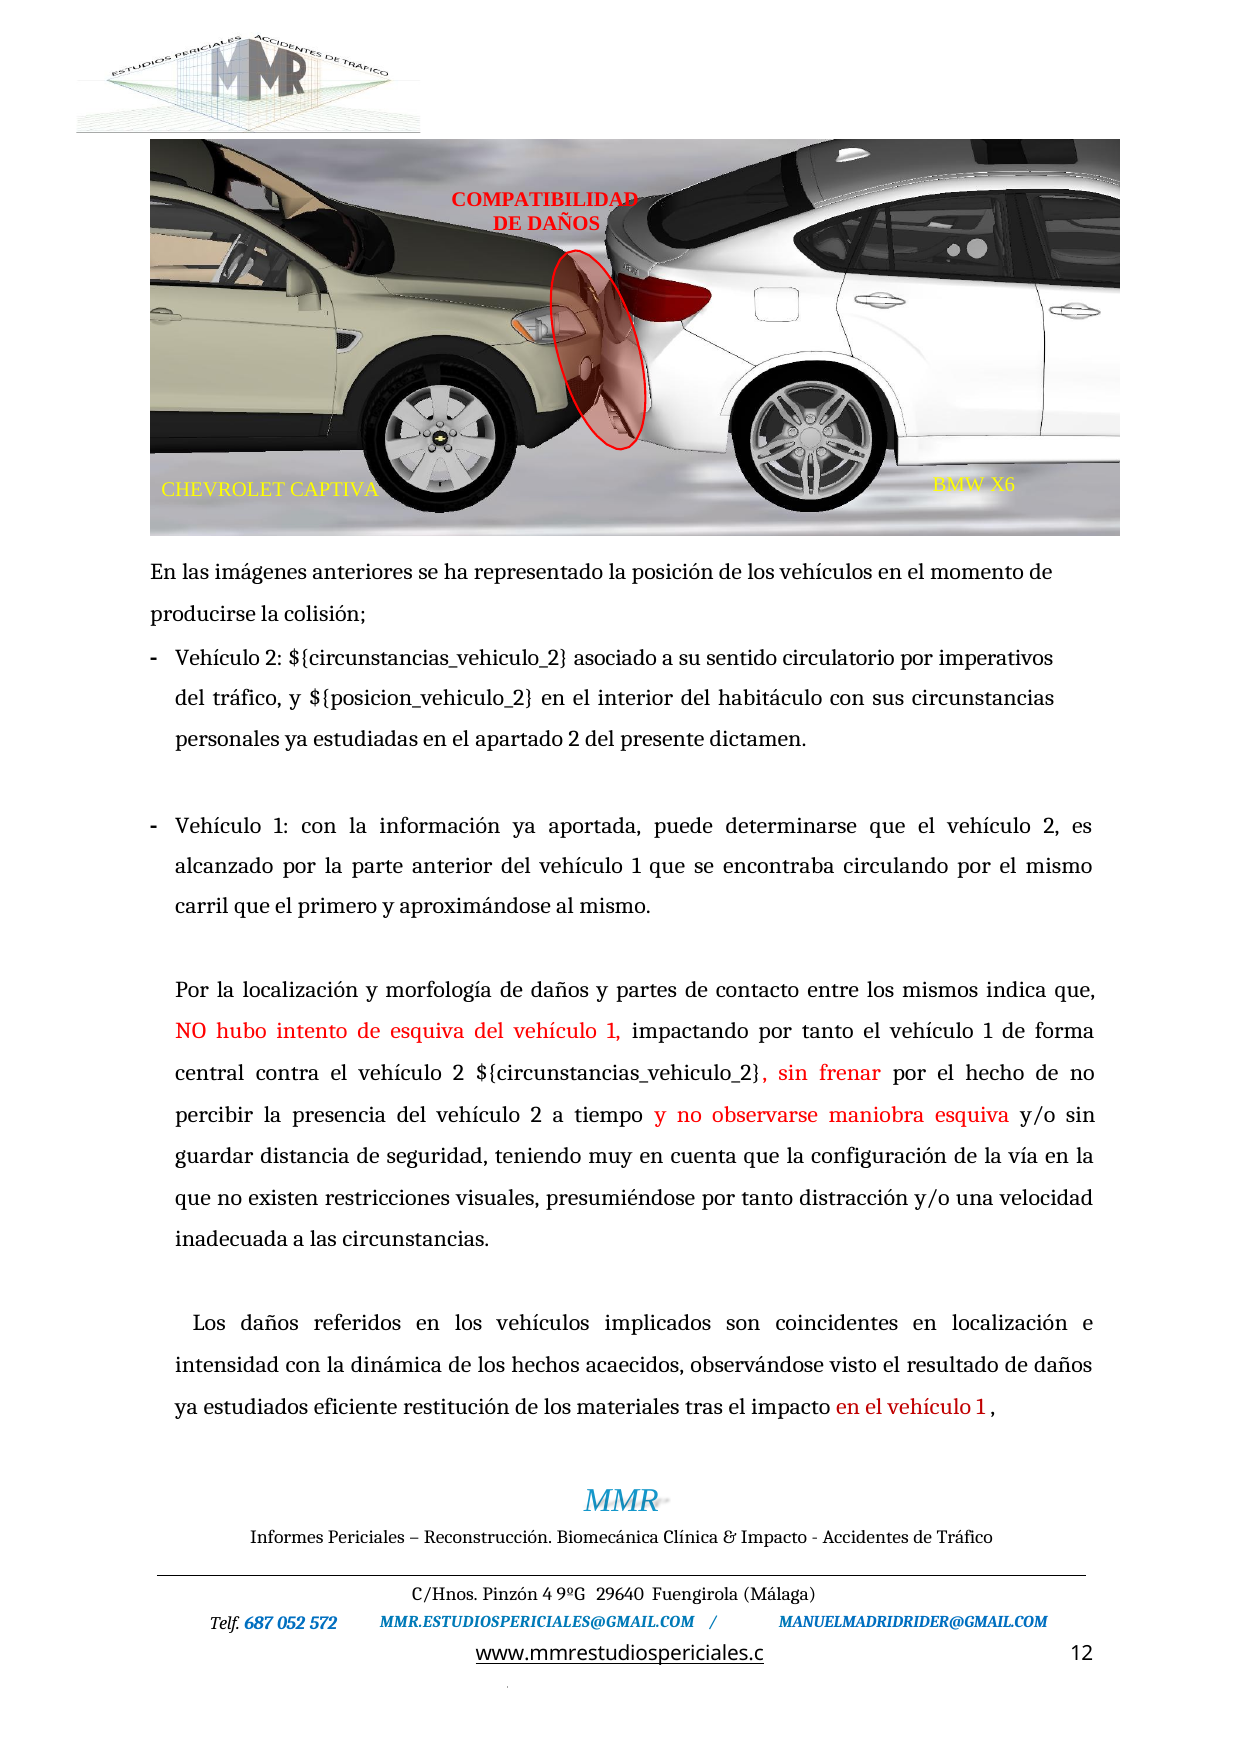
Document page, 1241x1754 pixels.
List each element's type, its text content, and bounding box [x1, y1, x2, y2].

list Vehículo 2: ${circunstancias_vehiculo_2} asociado a su sentido circulatorio por imperativos [150, 643, 1152, 671]
text En las imágenes anteriores se ha representado la posición de los vehículos en el momento de producirse la colisión; [150, 558, 1152, 627]
picture [76, 32, 421, 133]
text Por la localización y morfología de daños y partes de contacto entre los mismos indica que, NO hubo intento de esquiva del vehículo 1, impactando por tanto el vehículo 1 de forma central contra el vehículo 2 ${circunstancias_vehiculo_2}, sin frenar por el hecho de no percibir la presencia del vehículo 2 a tiempo y no observarse maniobra esquiva y/o sin guardar distancia de seguridad, teniendo muy en cuenta que la configuración de la vía en la que no existen restricciones visuales, presumiéndose por tanto distracción y/o una velocidad inadecuada a las circunstancias. [175, 977, 1095, 1252]
picture [150, 139, 1120, 536]
picture [581, 1496, 672, 1509]
text Los daños referidos en los vehículos implicados son coincidentes en localización e intensidad con la dinámica de los hechos acaecidos, observándose visto el resultado de daños ya estudiados eficiente restitución de los materiales tras el impacto en el vehículo 1 , [175, 1310, 1095, 1421]
text del tráfico, y ${posicion_vehiculo_2} en el interior del habitáculo con sus circunstancias personales ya estudiadas en el apartado 2 del presente dictamen. [175, 685, 1152, 753]
list Vehículo 1: con la información ya aportada, puede determinarse que el vehículo 2, es alcanzado por la parte anterior del vehículo 1 que se encontraba circulando por el mismo carril que el primero y aproximándose al mismo. [150, 808, 1095, 919]
